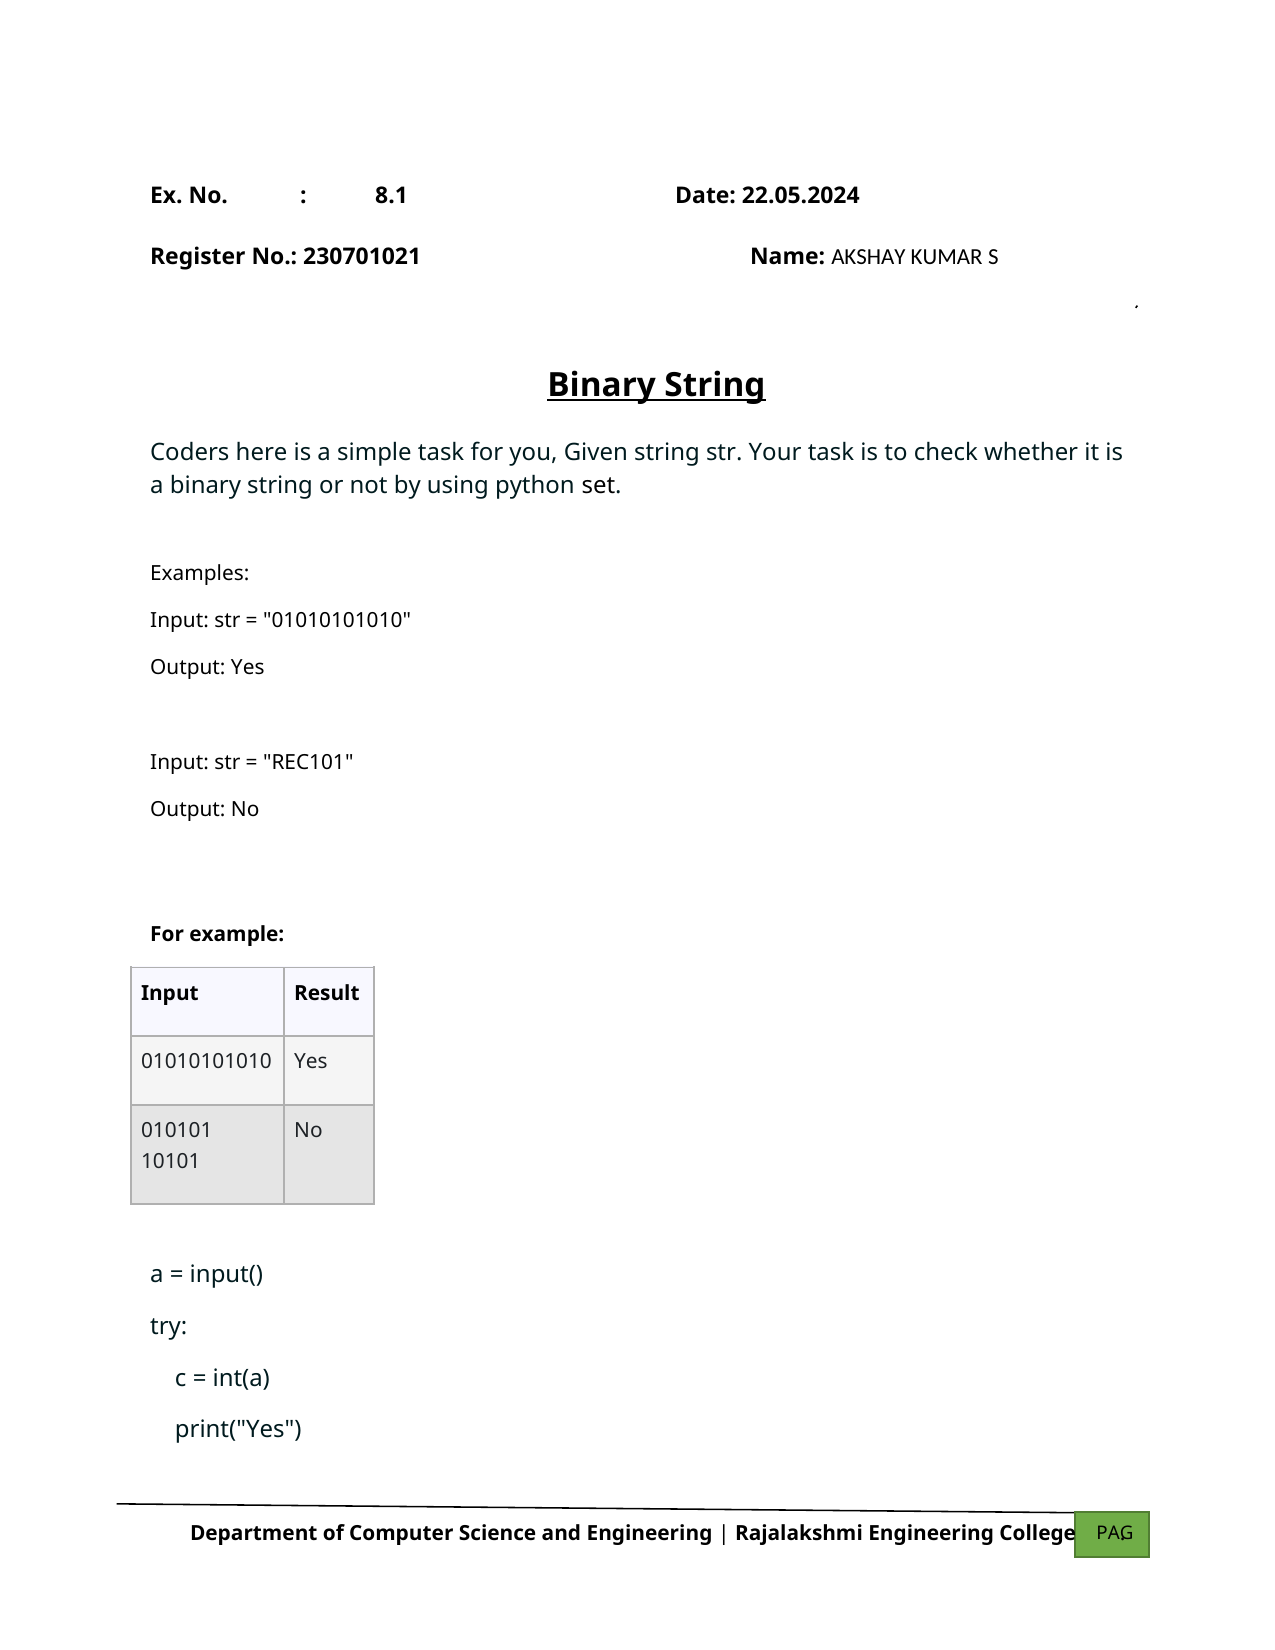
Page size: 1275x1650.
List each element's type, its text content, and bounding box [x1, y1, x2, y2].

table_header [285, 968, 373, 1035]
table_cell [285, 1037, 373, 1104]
text Input: str = "REC101" [150, 747, 1125, 775]
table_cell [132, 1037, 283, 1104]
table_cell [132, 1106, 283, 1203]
text Input: str = "01010101010" [150, 605, 1125, 633]
text Ex. No. : 8.1 Date: 22.05.2024 [150, 179, 1125, 210]
text Register No.: 230701021 Name: AKSHAY KUMAR S [150, 239, 1125, 271]
text Output: Yes [150, 652, 1125, 681]
text a = input() [150, 1257, 1125, 1289]
text Examples: [150, 558, 1125, 586]
text Coders here is a simple task for you, Given string str. Your task is to check whether it is a binary string or not by using python set. [150, 435, 1125, 500]
text c = int(a) [150, 1360, 1125, 1393]
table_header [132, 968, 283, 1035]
text print("Yes") [150, 1412, 1125, 1445]
text try: [150, 1308, 1125, 1341]
text Binary String [187, 360, 1125, 406]
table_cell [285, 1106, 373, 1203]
text For example: [150, 919, 1125, 947]
text Output: No [150, 794, 1125, 823]
